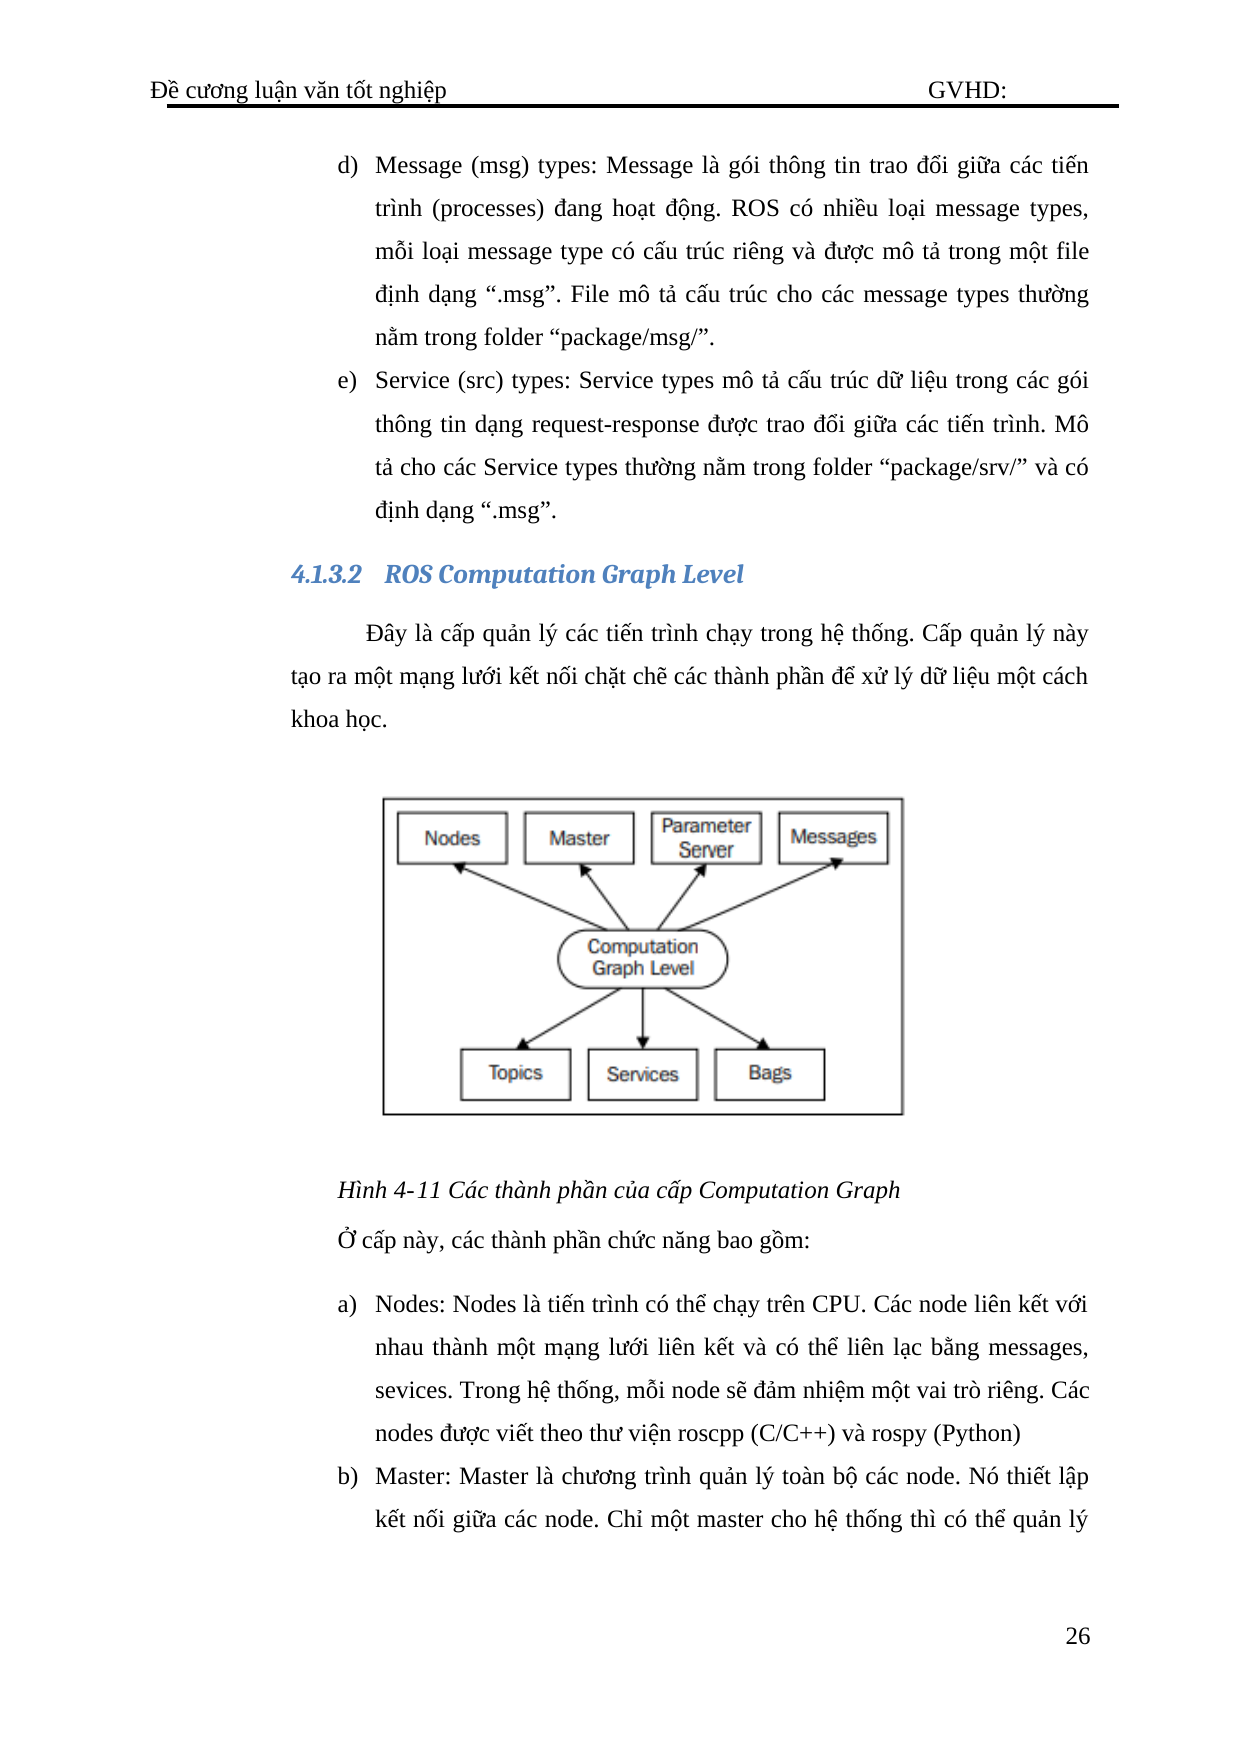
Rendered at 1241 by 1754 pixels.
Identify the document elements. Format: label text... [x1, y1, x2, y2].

list Service (src) types: Service types mô tả cấu trúc dữ liệu trong các gói thông tin dạng request-response được trao đổi giữa các tiến trình. Mô tả cho các Service types thường nằm trong folder “package/srv/” và có định dạng “.msg”. [337, 366, 1090, 524]
picture [320, 768, 995, 1141]
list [337, 1461, 1090, 1533]
list Nodes: Nodes là tiến trình có thể chạy trên CPU. Các node liên kết với nhau thành một mạng lưới liên kết và có thể liên lạc bằng messages, sevices. Trong hệ thống, mỗi node sẽ đảm nhiệm một vai trò riêng. Các nodes được viết theo thư viện roscpp (C/C++) và rospy (Python) [337, 1289, 1090, 1447]
text Đây là cấp quản lý các tiến trình chạy trong hệ thống. Cấp quản lý này tạo ra một mạng lưới kết nối chặt chẽ các thành phần để xử lý dữ liệu một cách khoa học. [291, 618, 1090, 733]
text Ở cấp này, các thành phần chức năng bao gồm: [262, 1225, 1090, 1254]
list Message (msg) types: Message là gói thông tin trao đổi giữa các tiến trình (processes) đang hoạt động. ROS có nhiều loại message types, mỗi loại message type có cấu trúc riêng và được mô tả trong một file định dạng “.msg”. File mô tả cấu trúc cho các message types thường nằm trong folder “package/msg/”. [337, 150, 1090, 351]
subtitle ROS Computation Graph Level [291, 559, 1090, 590]
